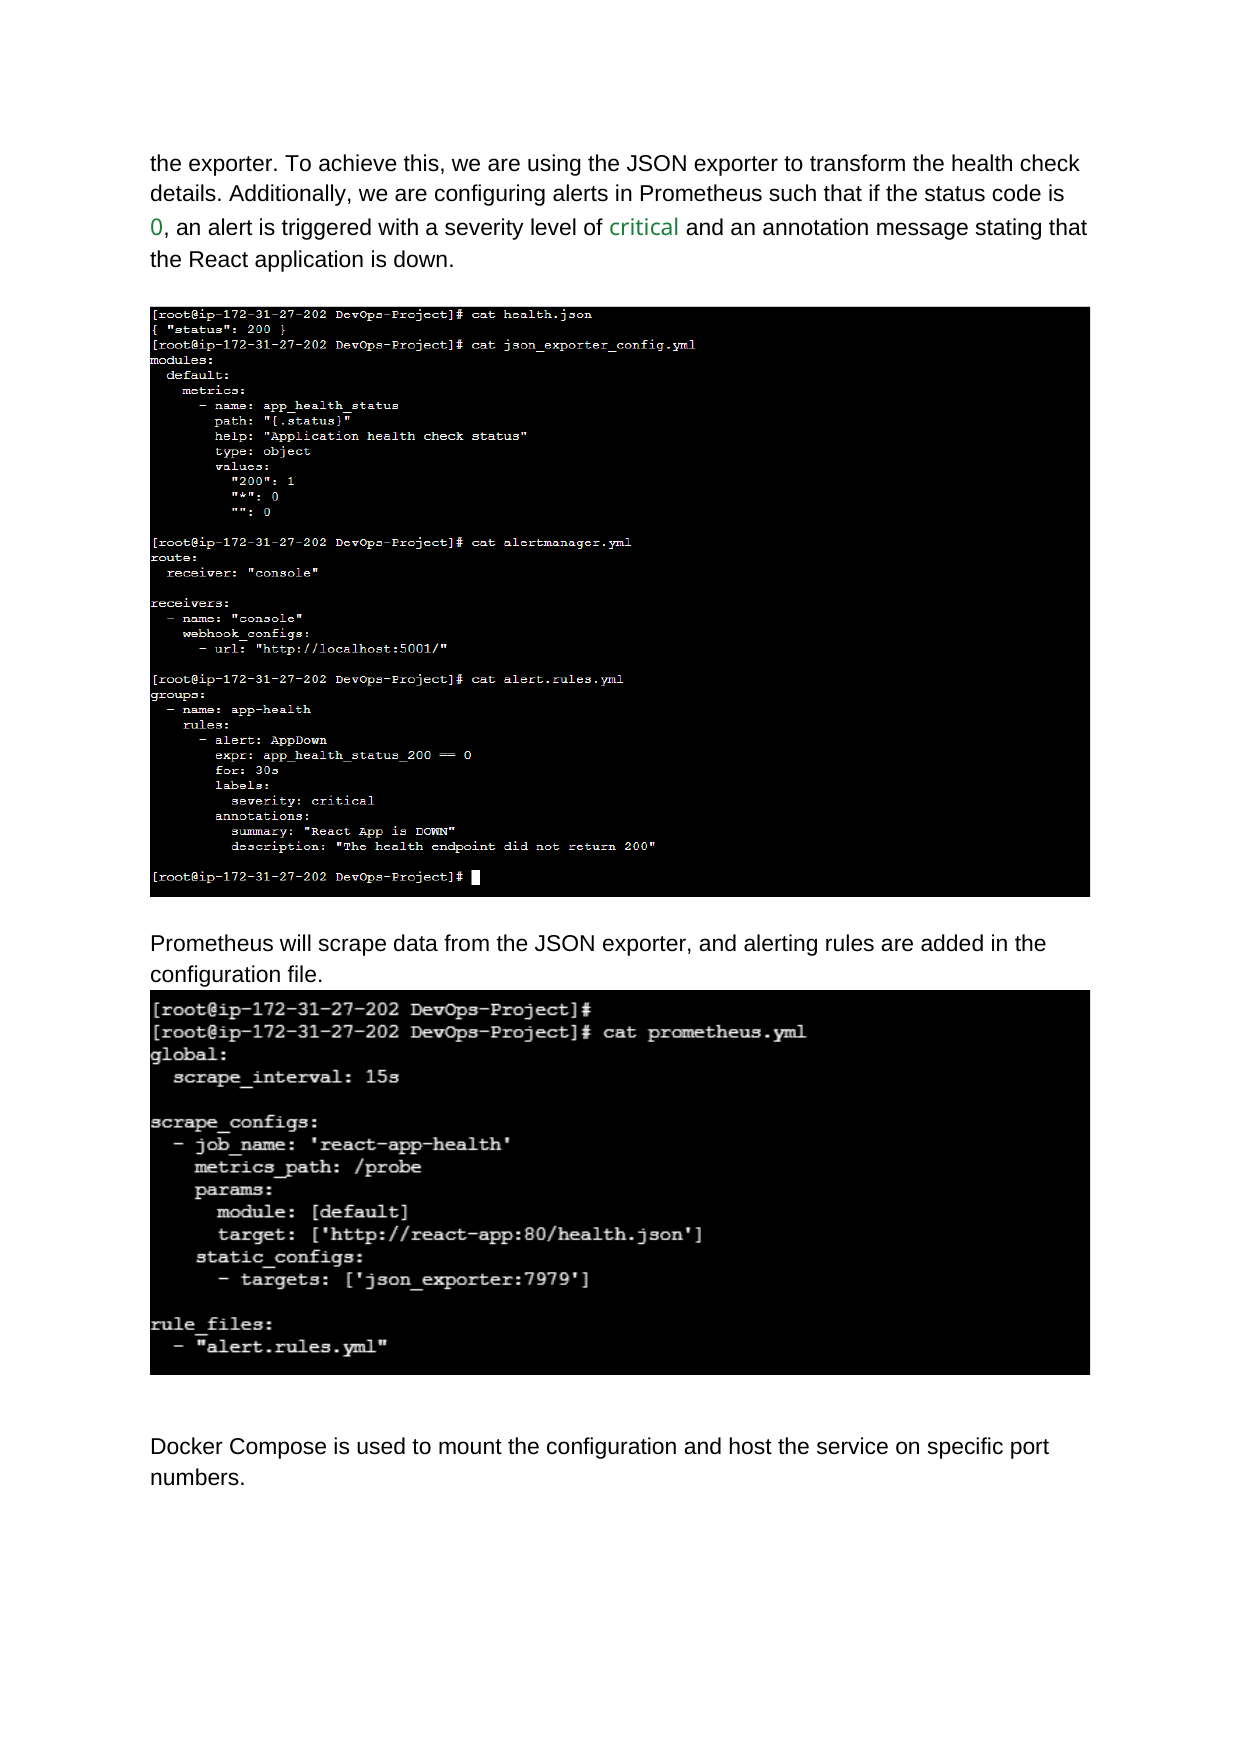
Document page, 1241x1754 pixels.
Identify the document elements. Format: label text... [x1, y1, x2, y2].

picture [150, 306, 1091, 897]
picture [150, 990, 1091, 1375]
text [150, 150, 1090, 273]
text Prometheus will scrape data from the JSON exporter, and alerting rules are added in the configuration file. [150, 930, 1090, 987]
text Docker Compose is used to mount the configuration and host the service on specific port numbers. [150, 1433, 1090, 1490]
